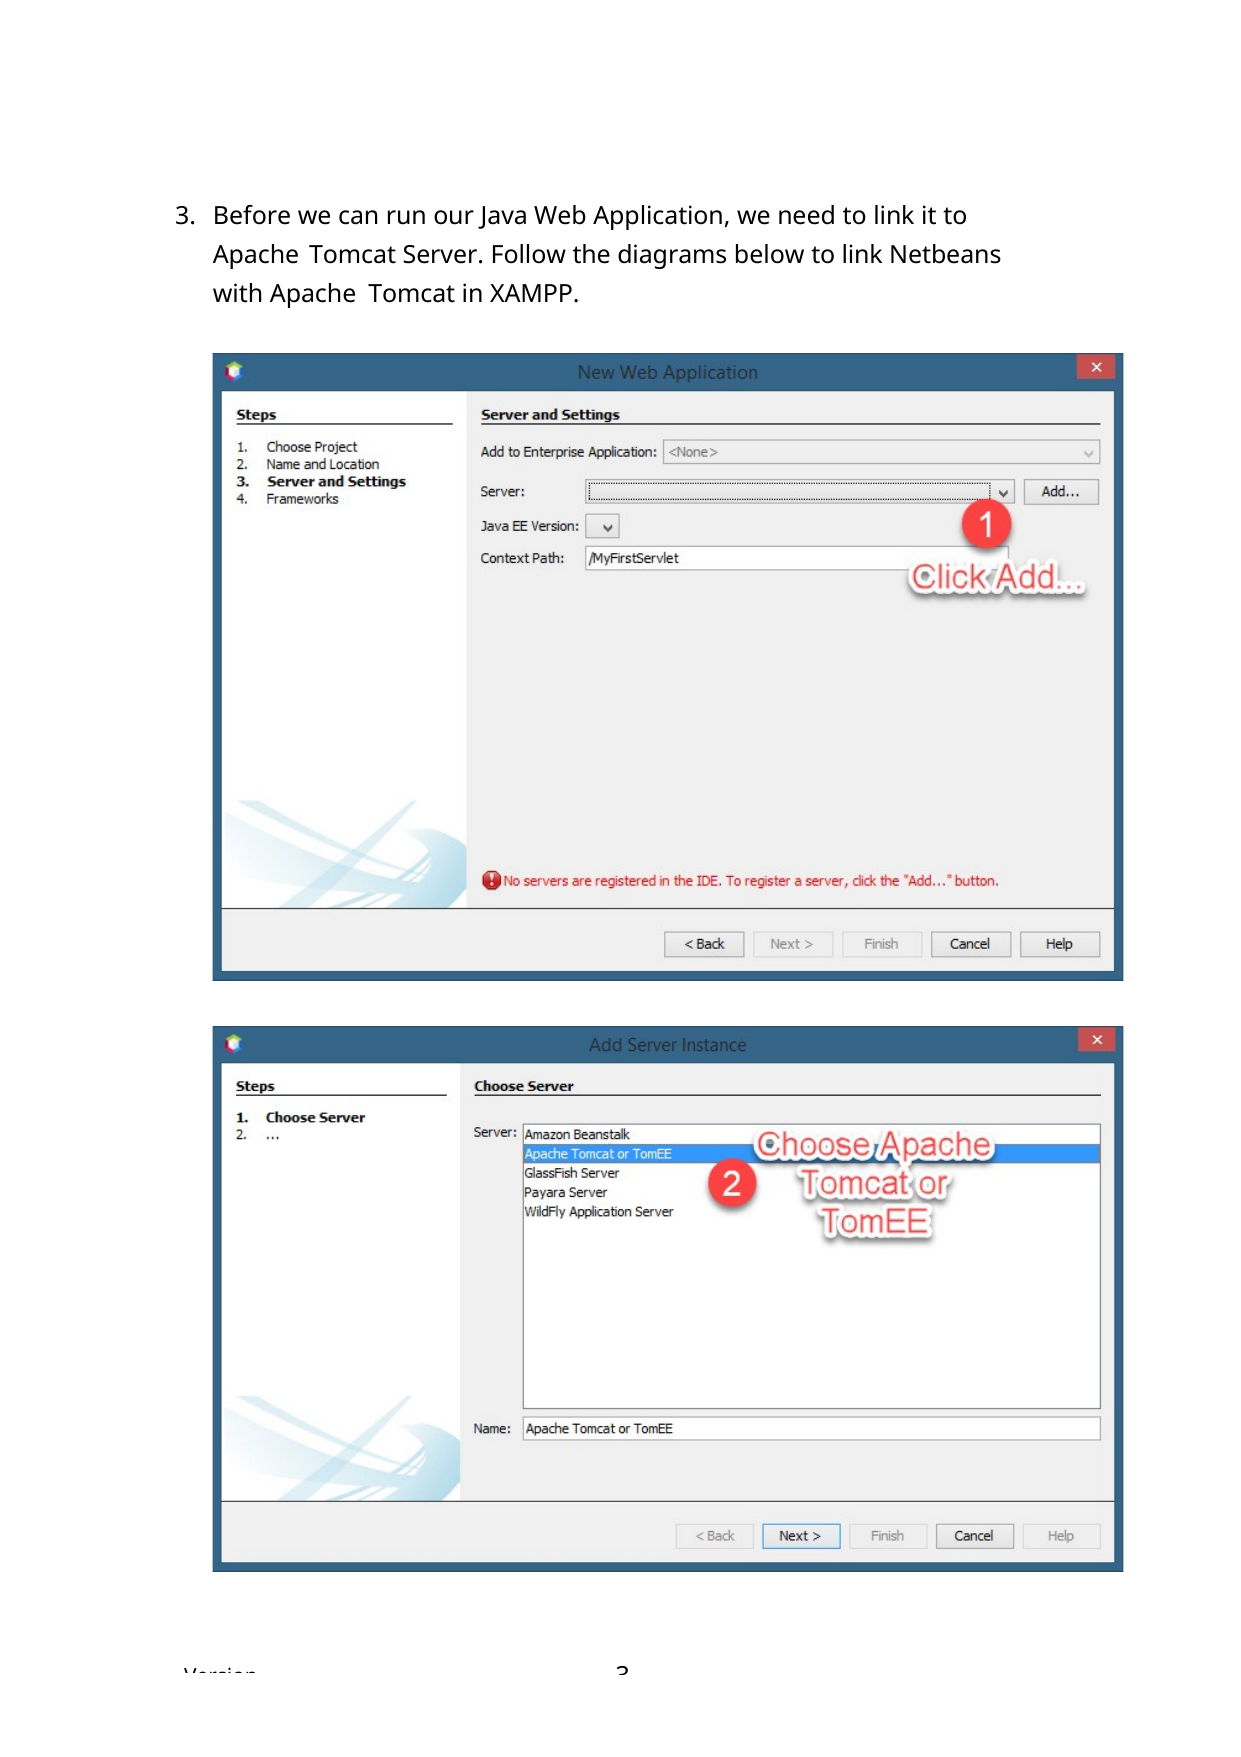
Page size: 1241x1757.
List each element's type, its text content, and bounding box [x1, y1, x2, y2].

picture [212, 353, 1124, 981]
picture [212, 1026, 1124, 1572]
list Before we can run our Java Web Application, we need to link it to Apache Tomcat Server. Follow the diagrams below to link Netbeans with Apache Tomcat in XAMPP. [175, 198, 1047, 309]
